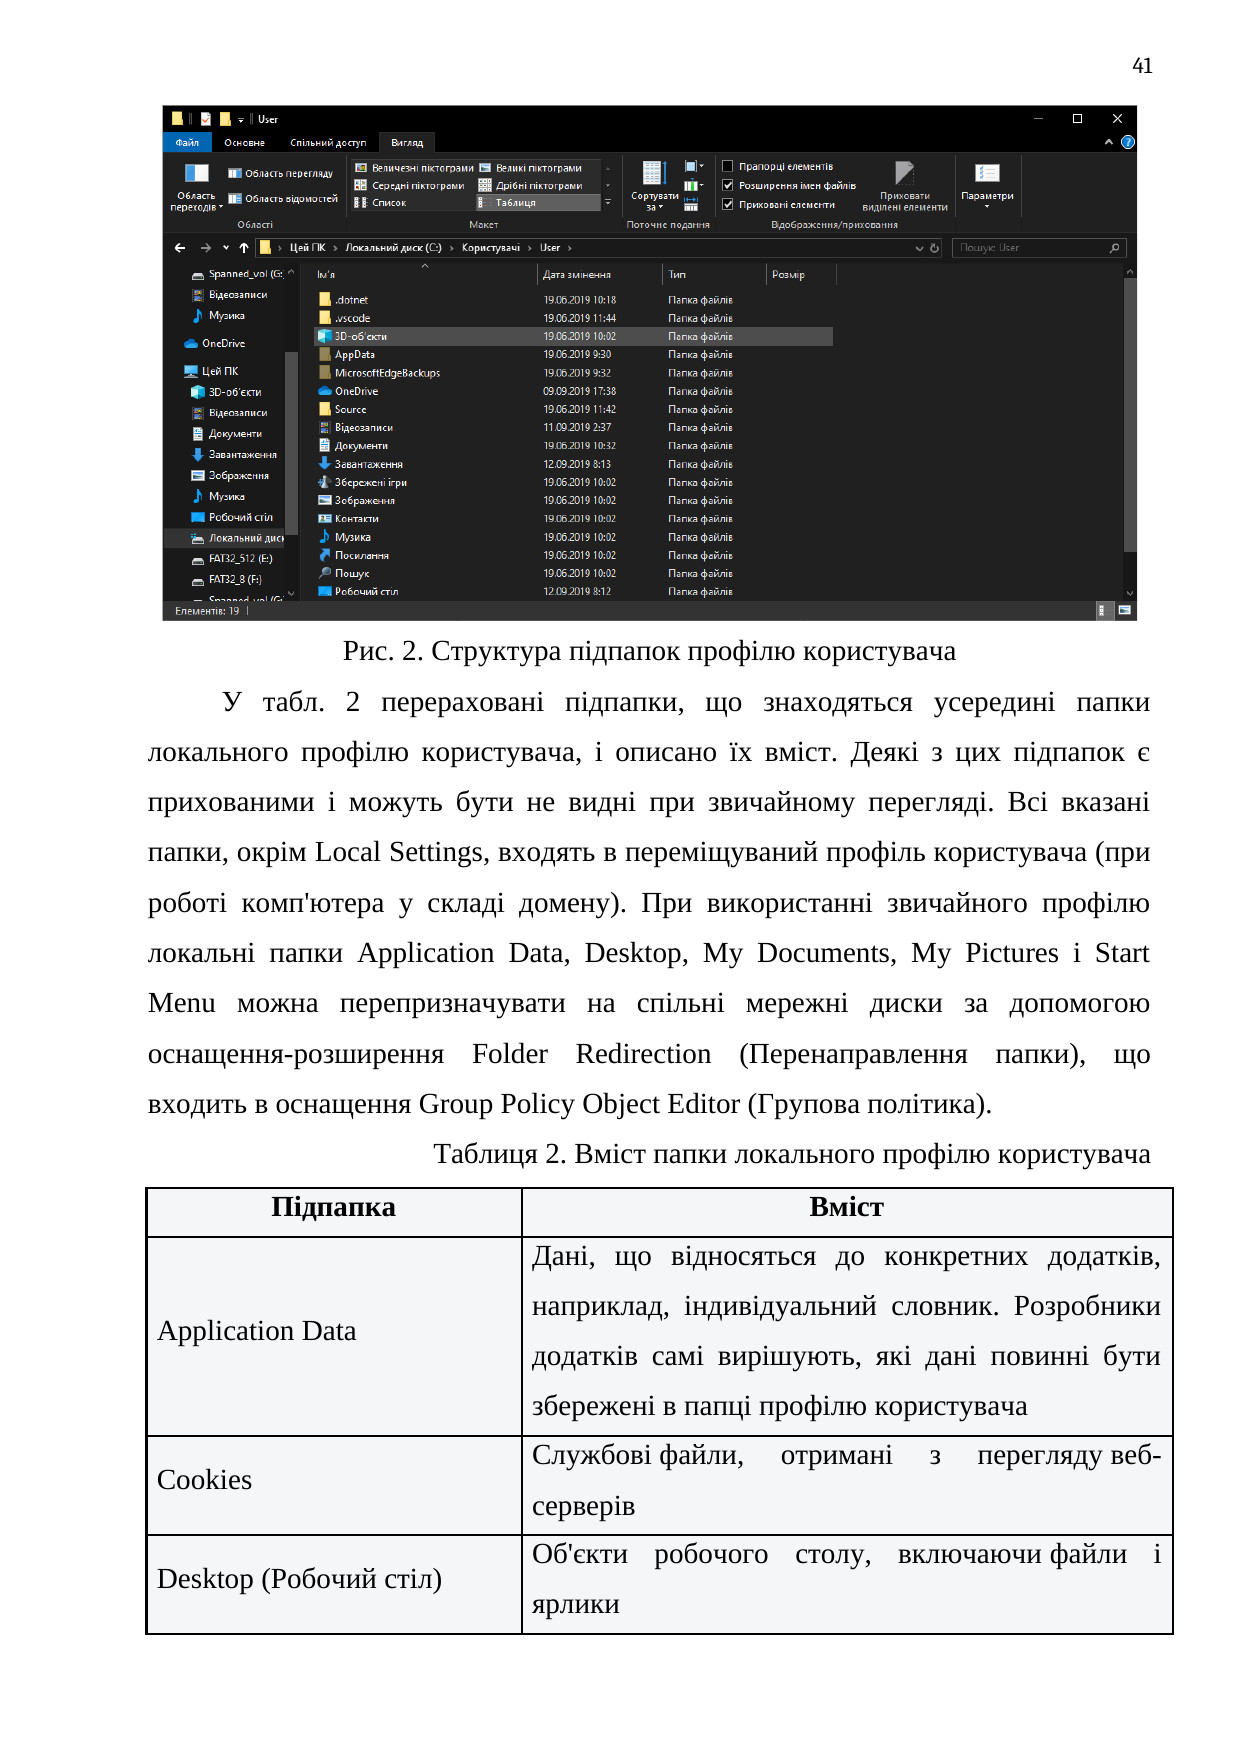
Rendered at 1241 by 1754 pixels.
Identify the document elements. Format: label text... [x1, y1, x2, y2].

table_cell Службові файли, отримані з перегляду веб-серверів [523, 1437, 1172, 1534]
text У табл. 2 перераховані підпапки, що знаходяться усередині папки локального профілю користувача, і описано їх вміст. Деякі з цих підпапок є прихованими і можуть бути не видні при звичайному перегляді. Всі вказані папки, окрім Local Settings, входять в переміщуваний профіль користувача (при роботі комп'ютера у складі домену). При використанні звичайного профілю локальні папки Application Data, Desktop, My Documents, My Pictures і Start Menu можна перепризначувати на спільні мережні диски за допомогою оснащення-розширення Folder Redirection (Перенаправлення папки), що входить в оснащення Group Policy Object Editor (Групова політика). [148, 684, 1152, 1120]
table_cell Дані, що відносяться до конкретних додатків, наприклад, індивідуальний словник. Розробники додатків самі вирішують, які дані повинні бути збережені в папці профілю користувача [523, 1238, 1172, 1435]
table_header Підпапка [148, 1189, 521, 1236]
text Таблиця 2. Вміст папки локального профілю користувача [148, 1136, 1152, 1170]
table_header Вміст [523, 1189, 1172, 1236]
table_cell Cookies [148, 1437, 521, 1534]
table_cell Desktop (Робочий стіл) [148, 1536, 521, 1633]
picture [162, 105, 1138, 621]
table_cell Об'єкти робочого столу, включаючи файли і ярлики [523, 1536, 1172, 1633]
table_cell Application Data [148, 1238, 521, 1435]
text Рис. 2. Структура підпапок профілю користувача [148, 633, 1152, 667]
